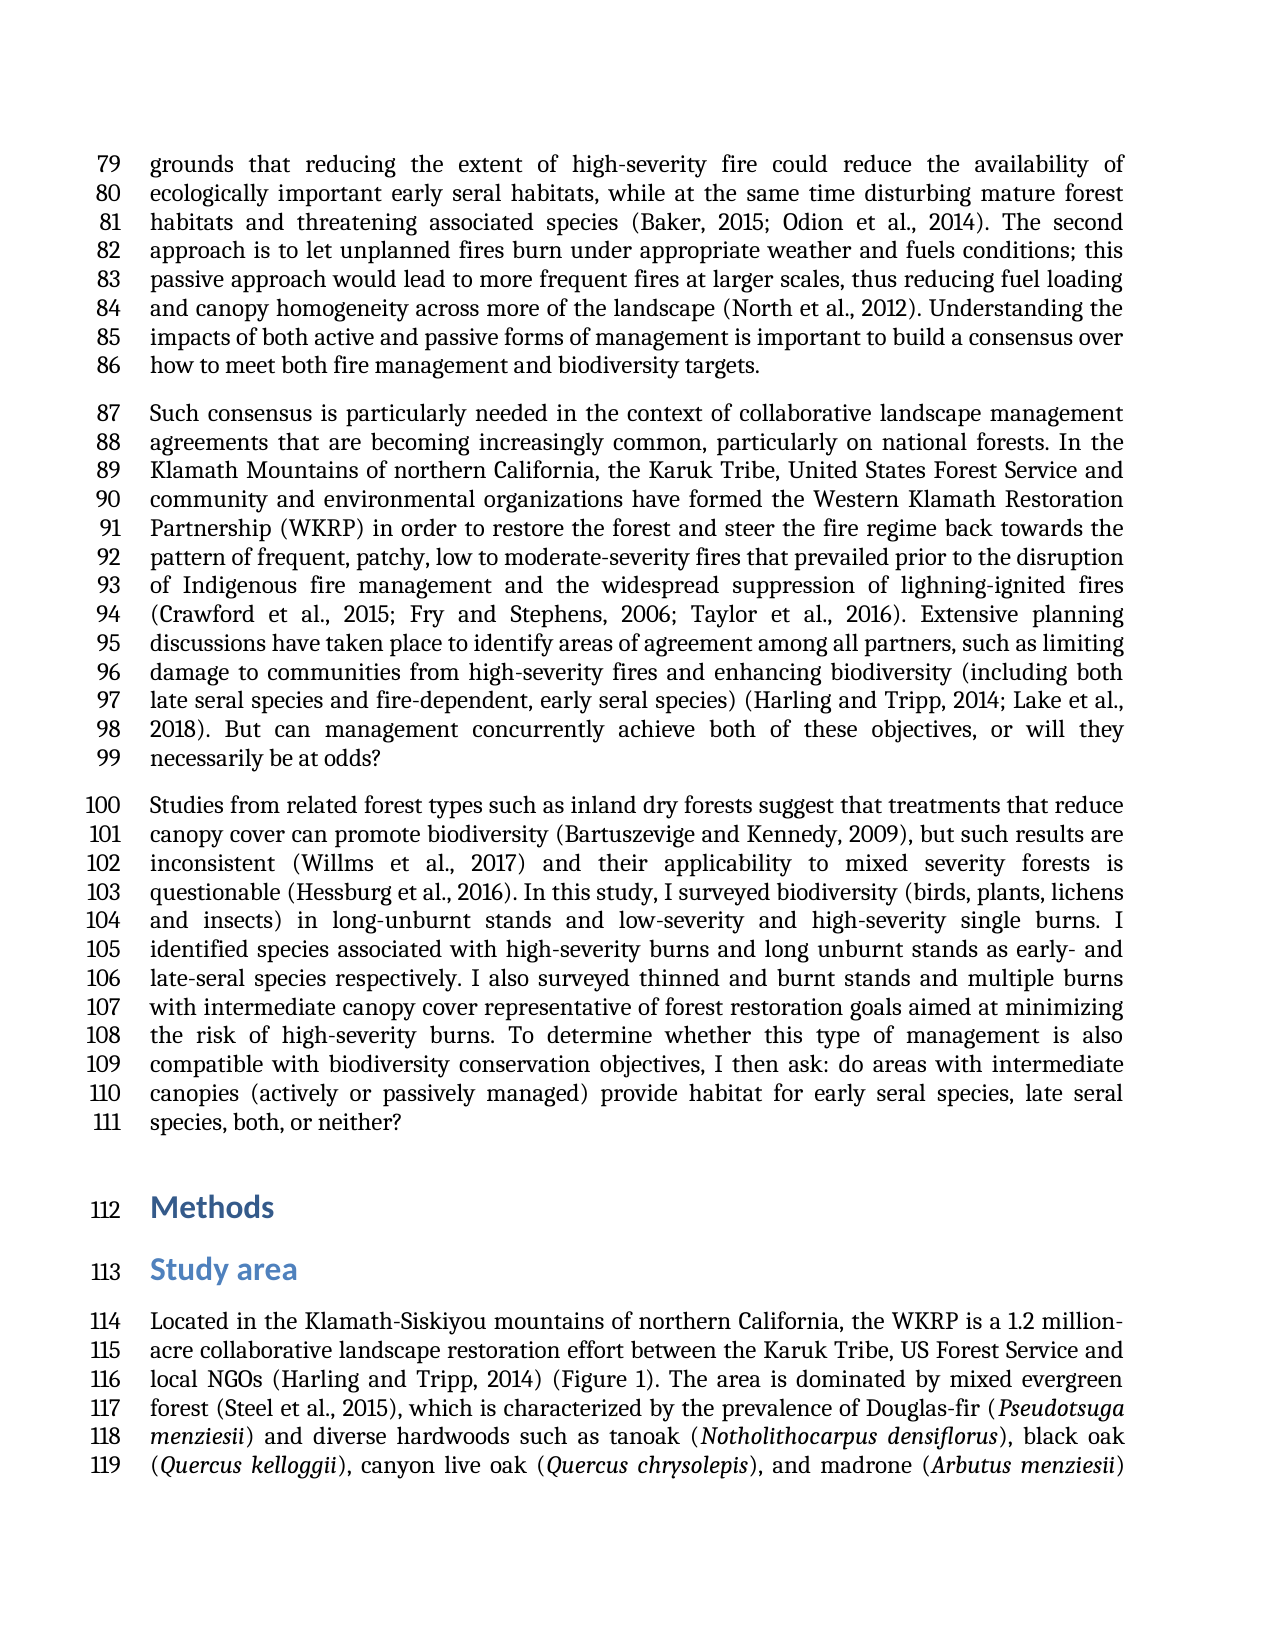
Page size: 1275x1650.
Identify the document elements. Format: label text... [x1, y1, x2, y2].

subtitle Methods [150, 1186, 1125, 1227]
text Studies from related forest types such as inland dry forests suggest that treatments that reduce canopy cover can promote biodiversity (Bartuszevige and Kennedy, 2009), but such results are inconsistent (Willms et al., 2017) and their applicability to mixed severity forests is questionable (Hessburg et al., 2016). In this study, I surveyed biodiversity (birds, plants, lichens and insects) in long-unburnt stands and low-severity and high-severity single burns. I identified species associated with high-severity burns and long unburnt stands as early- and late-seral species respectively. I also surveyed thinned and burnt stands and multiple burns with intermediate canopy cover representative of forest restoration goals aimed at minimizing the risk of high-severity burns. To determine whether this type of management is also compatible with biodiversity conservation objectives, I then ask: do areas with intermediate canopies (actively or passively managed) provide habitat for early seral species, late seral species, both, or neither? [150, 791, 1125, 1136]
subtitle Study area [150, 1248, 1125, 1288]
text Such consensus is particularly needed in the context of collaborative landscape management agreements that are becoming increasingly common, particularly on national forests. In the Klamath Mountains of northern California, the Karuk Tribe, United States Forest Service and community and environmental organizations have formed the Western Klamath Restoration Partnership (WKRP) in order to restore the forest and steer the fire regime back towards the pattern of frequent, patchy, low to moderate-severity fires that prevailed prior to the disruption of Indigenous fire management and the widespread suppression of lighning-ignited fires (Crawford et al., 2015; Fry and Stephens, 2006; Taylor et al., 2016). Extensive planning discussions have taken place to identify areas of agreement among all partners, such as limiting damage to communities from high-severity fires and enhancing biodiversity (including both late seral species and fire-dependent, early seral species) (Harling and Tripp, 2014; Lake et al., 2018). But can management concurrently achieve both of these objectives, or will they necessarily be at odds? [150, 399, 1125, 772]
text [150, 150, 1125, 380]
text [150, 1307, 1125, 1480]
